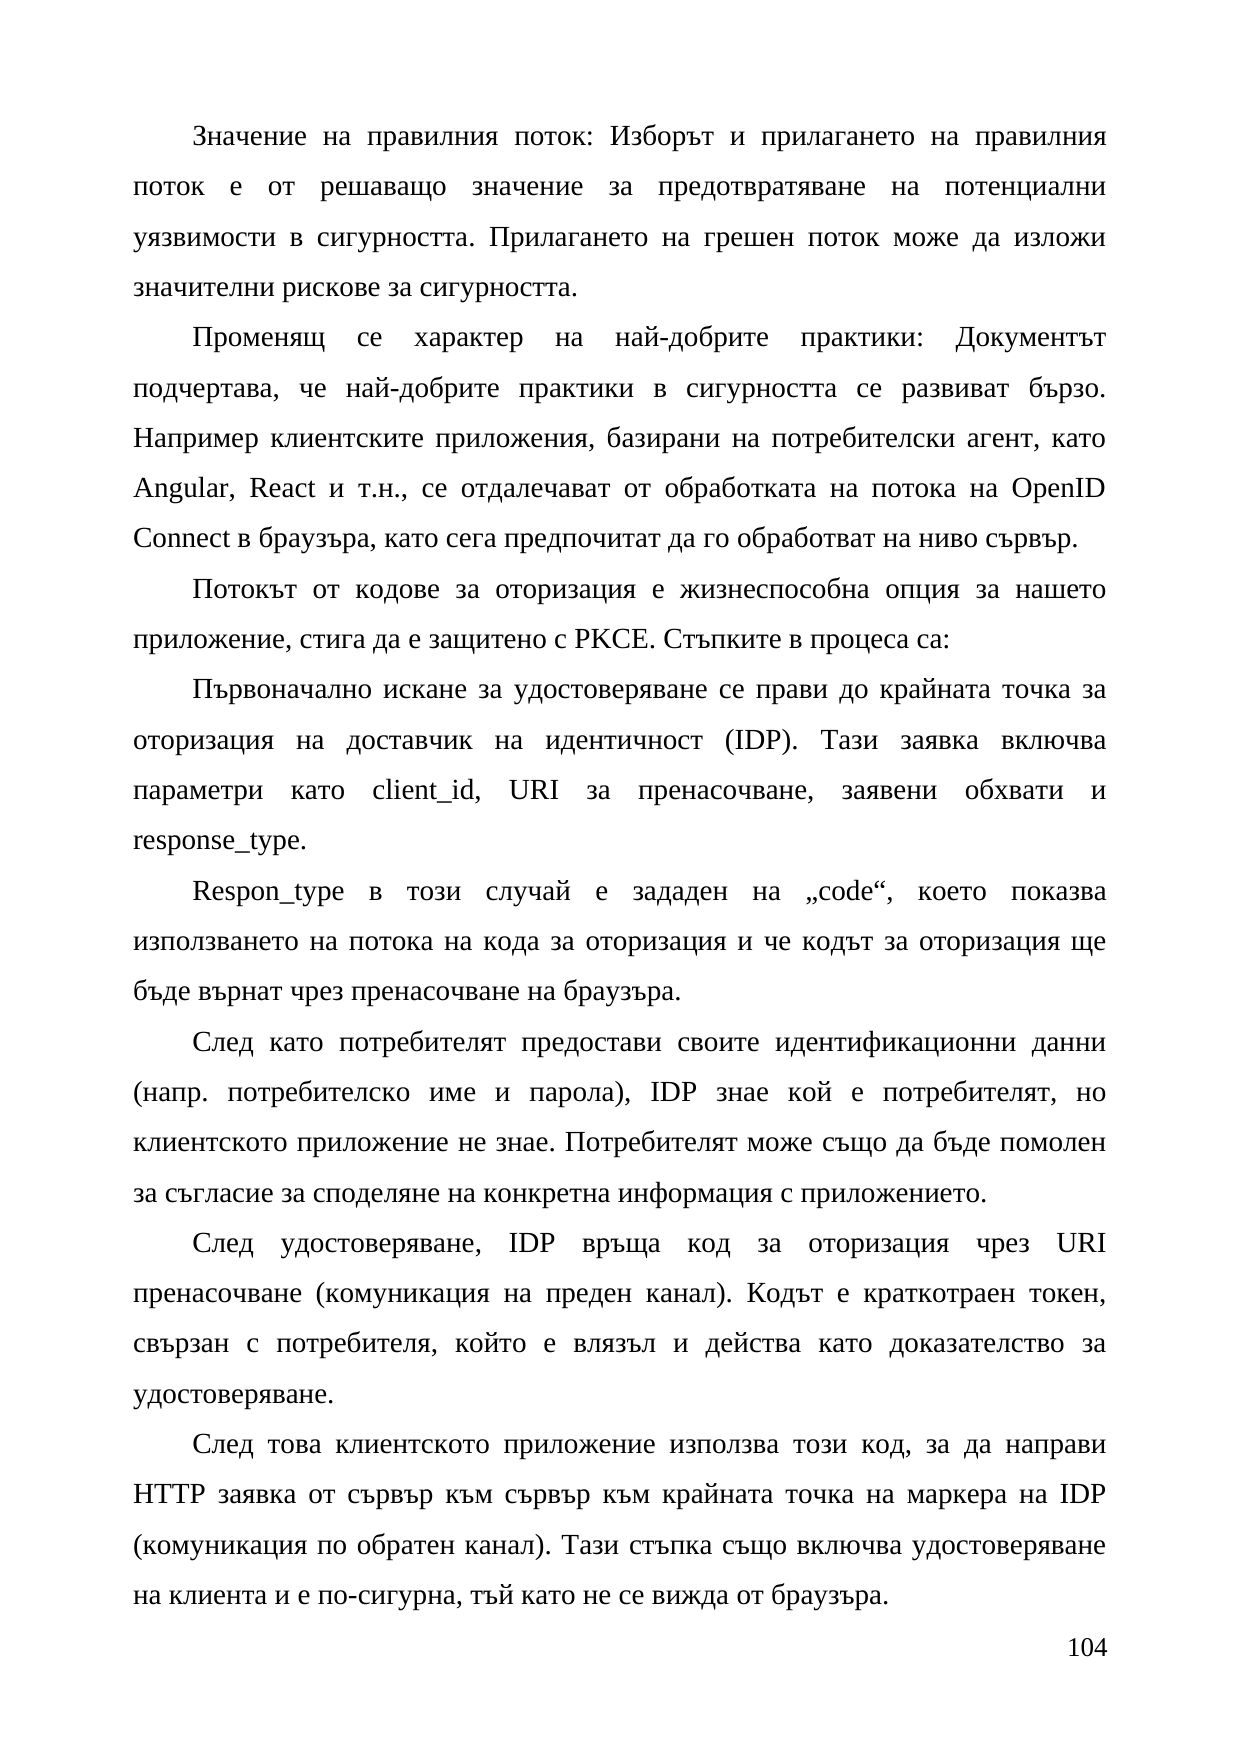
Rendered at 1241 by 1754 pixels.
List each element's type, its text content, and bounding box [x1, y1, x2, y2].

text След това клиентското приложение използва този код, за да направи HTTP заявка от сървър към сървър към крайната точка на маркера на IDP (комуникация по обратен канал). Тази стъпка също включва удостоверяване на клиента и е по-сигурна, тъй като не се вижда от браузъра. [133, 1426, 1107, 1611]
text Променящ се характер на най-добрите практики: Документът подчертава, че най-добрите практики в сигурността се развиват бързо. Например клиентските приложения, базирани на потребителски агент, като Angular, React и т.н., се отдалечават от обработката на потока на OpenID Connect в браузъра, като сега предпочитат да го обработват на ниво сървър. [133, 319, 1107, 554]
text Значение на правилния поток: Изборът и прилагането на правилния поток е от решаващо значение за предотвратяване на потенциални уязвимости в сигурността. Прилагането на грешен поток може да изложи значителни рискове за сигурността. [133, 118, 1107, 303]
text След удостоверяване, IDP връща код за оторизация чрез URI пренасочване (комуникация на преден канал). Кодът е краткотраен токен, свързан с потребителя, който е влязъл и действа като доказателство за удостоверяване. [133, 1225, 1107, 1409]
text Respon_type в този случай е зададен на „code“, което показва използването на потока на кода за оторизация и че кодът за оторизация ще бъде върнат чрез пренасочване на браузъра. [133, 873, 1107, 1007]
text Потокът от кодове за оторизация е жизнеспособна опция за нашето приложение, стига да е защитено с PKCE. Стъпките в процеса са: [133, 571, 1107, 655]
text Първоначално искане за удостоверяване се прави до крайната точка за оторизация на доставчик на идентичност (IDP). Тази заявка включва параметри като client_id, URI за пренасочване, заявени обхвати и response_type. [133, 672, 1107, 856]
text След като потребителят предостави своите идентификационни данни (напр. потребителско име и парола), IDP знае кой е потребителят, но клиентското приложение не знае. Потребителят може също да бъде помолен за съгласие за споделяне на конкретна информация с приложението. [133, 1024, 1107, 1208]
